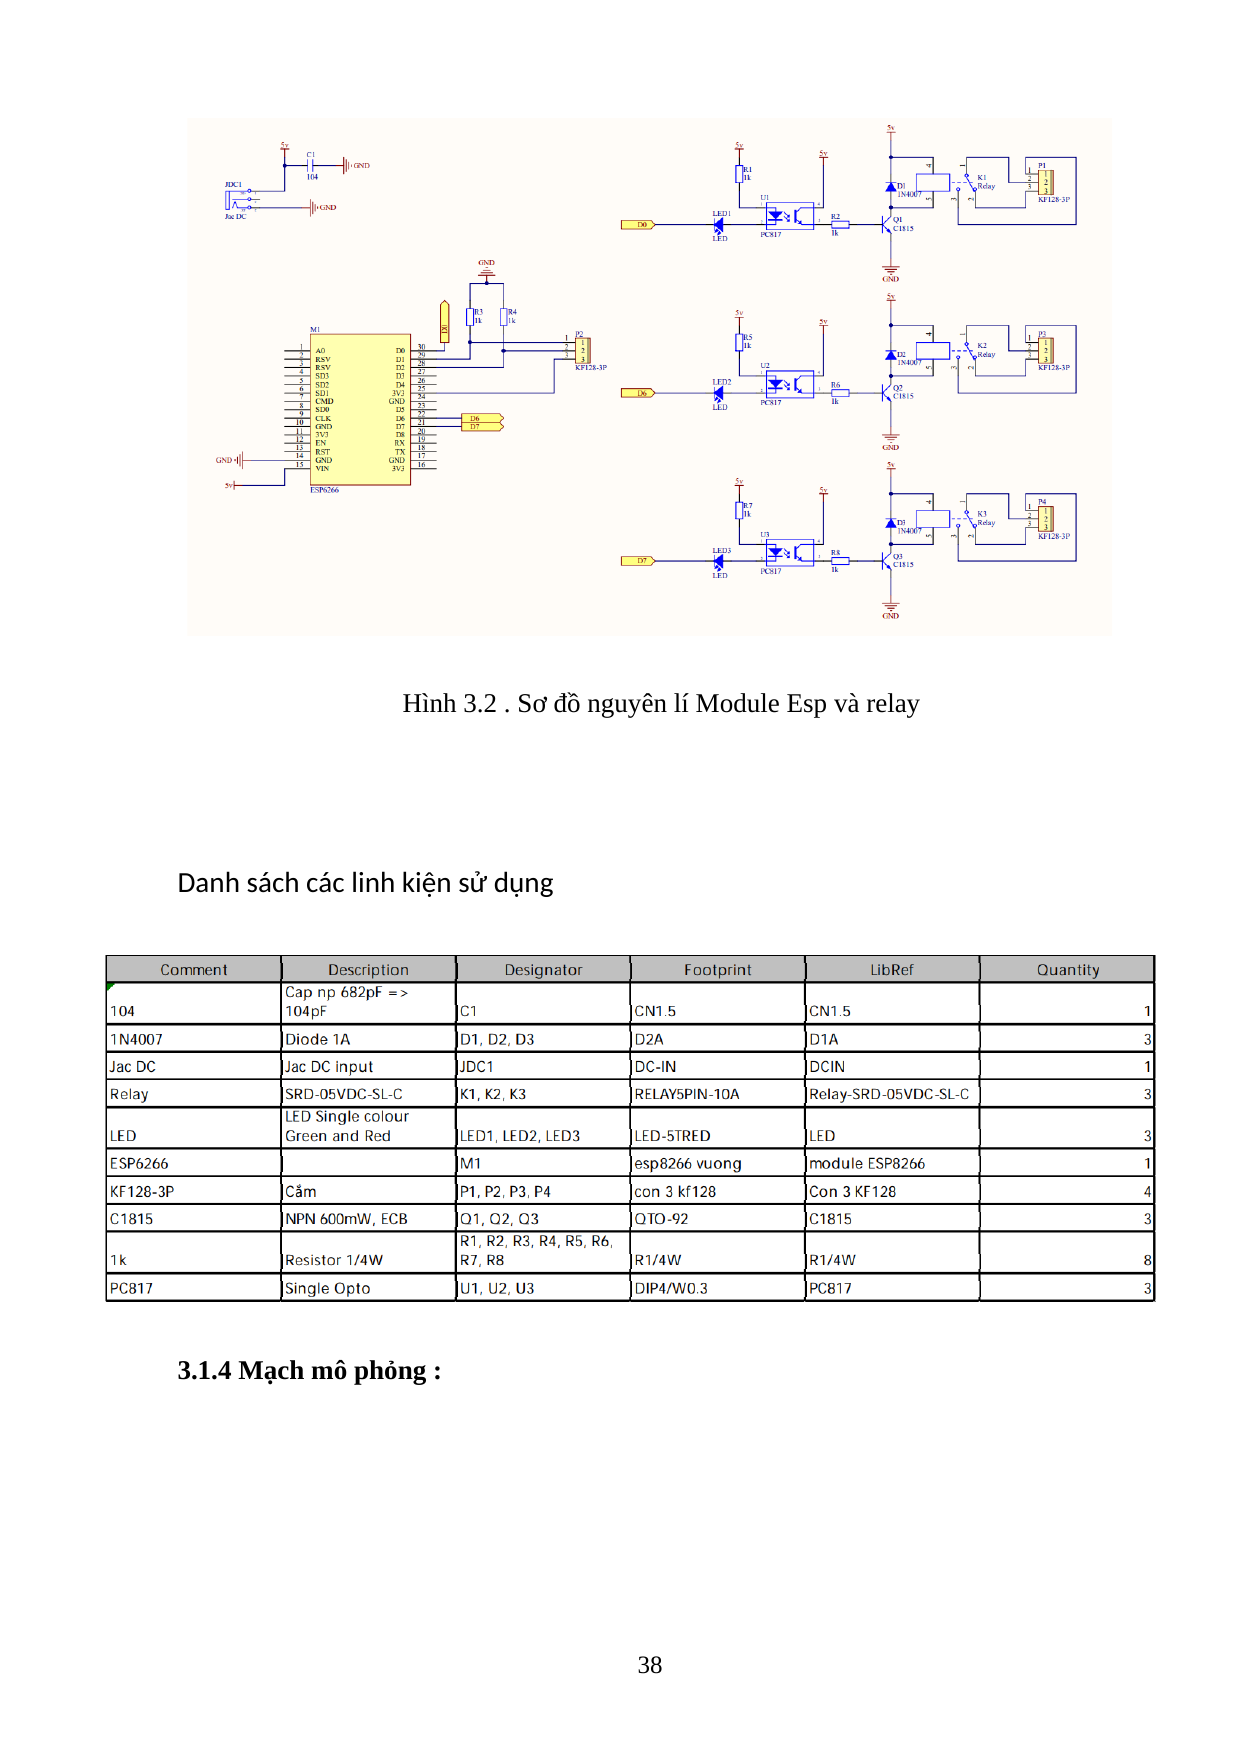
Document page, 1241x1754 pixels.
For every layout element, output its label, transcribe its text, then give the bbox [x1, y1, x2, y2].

text Hình 3.2 . Sơ đồ nguyên lí Module Esp và relay [177, 687, 1122, 718]
text Danh sách các linh kiện sử dụng [177, 864, 1122, 900]
picture [187, 118, 1113, 636]
text 3.1.4 Mạch mô phỏng : [177, 1354, 1122, 1386]
picture [102, 955, 1159, 1303]
